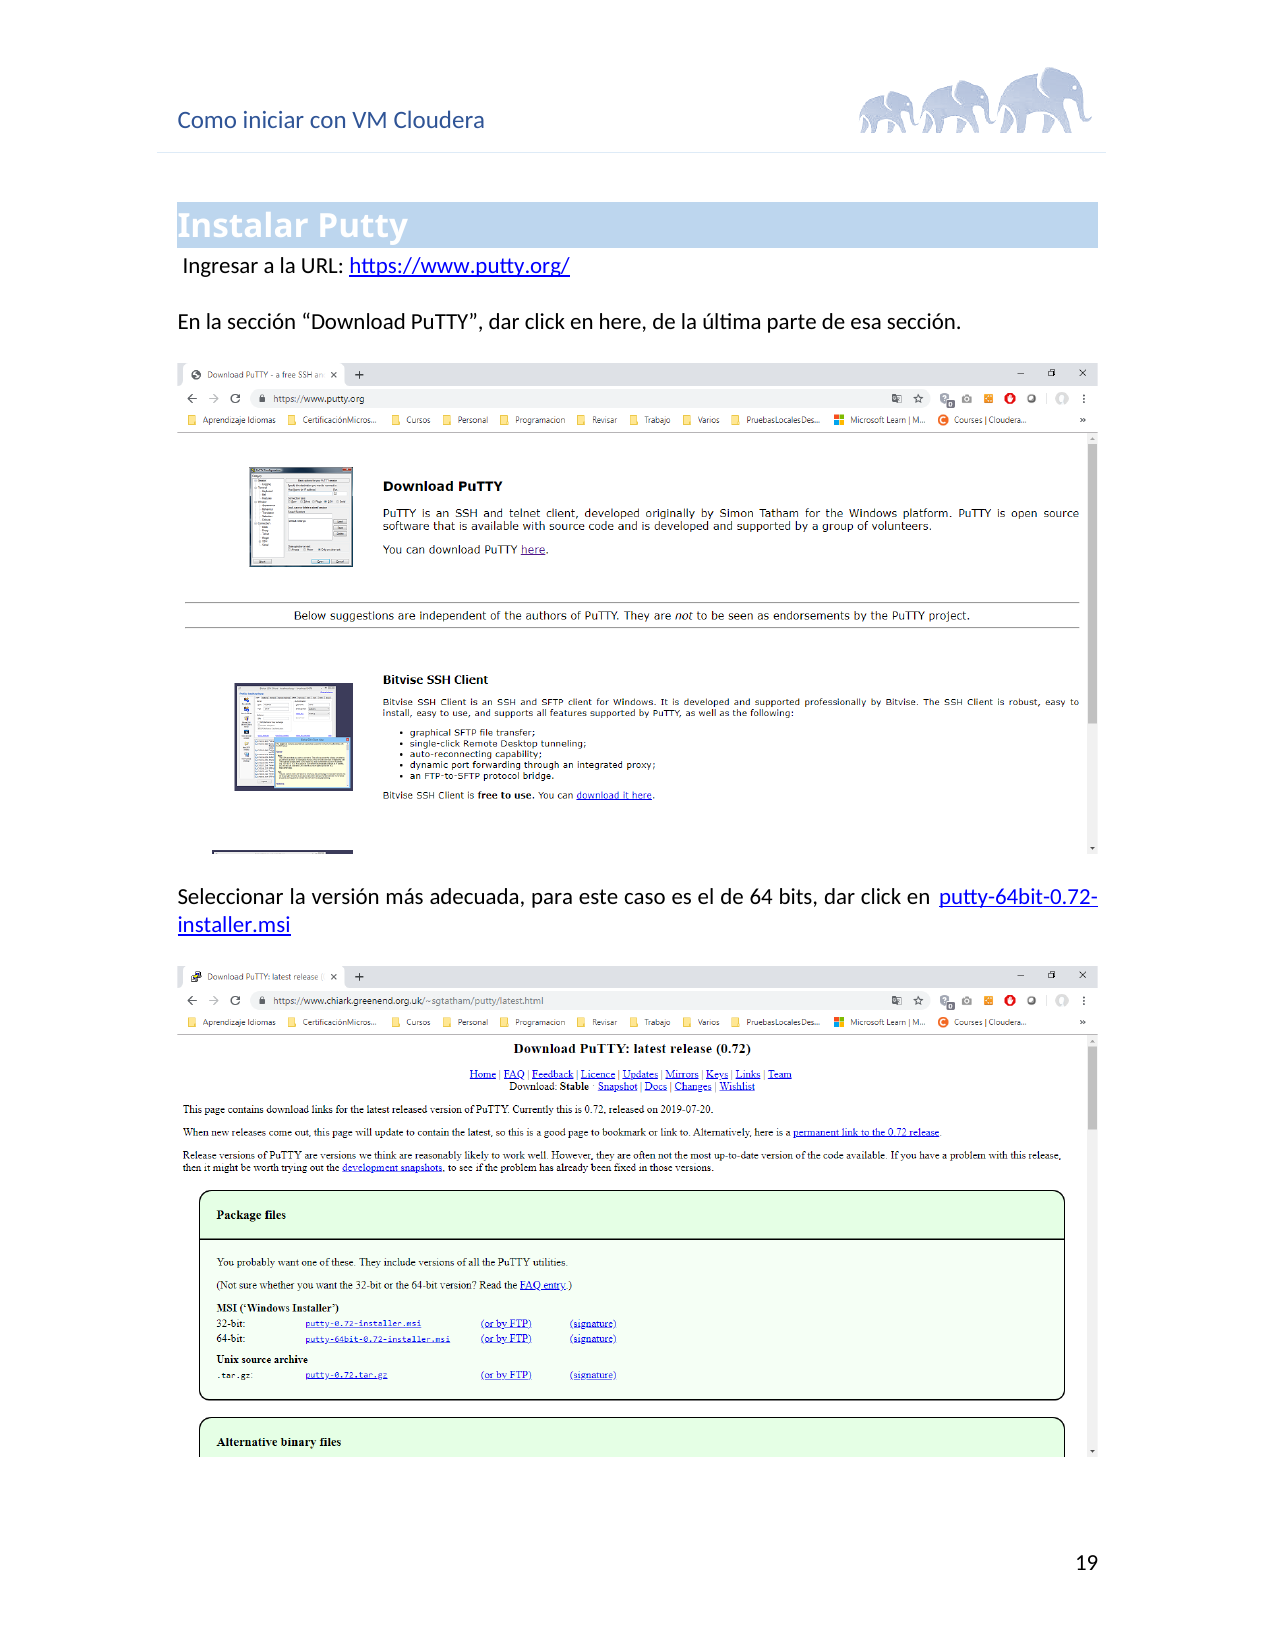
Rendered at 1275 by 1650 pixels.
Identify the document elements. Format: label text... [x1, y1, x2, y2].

picture [177, 363, 1098, 854]
text Seleccionar la versión más adecuada, para este caso es el de 64 bits, dar click en putty-64bit-0.72-installer.msi [177, 882, 1098, 938]
subtitle Instalar Putty [177, 202, 1098, 248]
picture [177, 966, 1098, 1457]
text En la sección “Download PuTTY”, dar click en here, de la última parte de esa sección. [177, 307, 1098, 335]
text Ingresar a la URL: https://www.putty.org/ [177, 251, 1098, 279]
